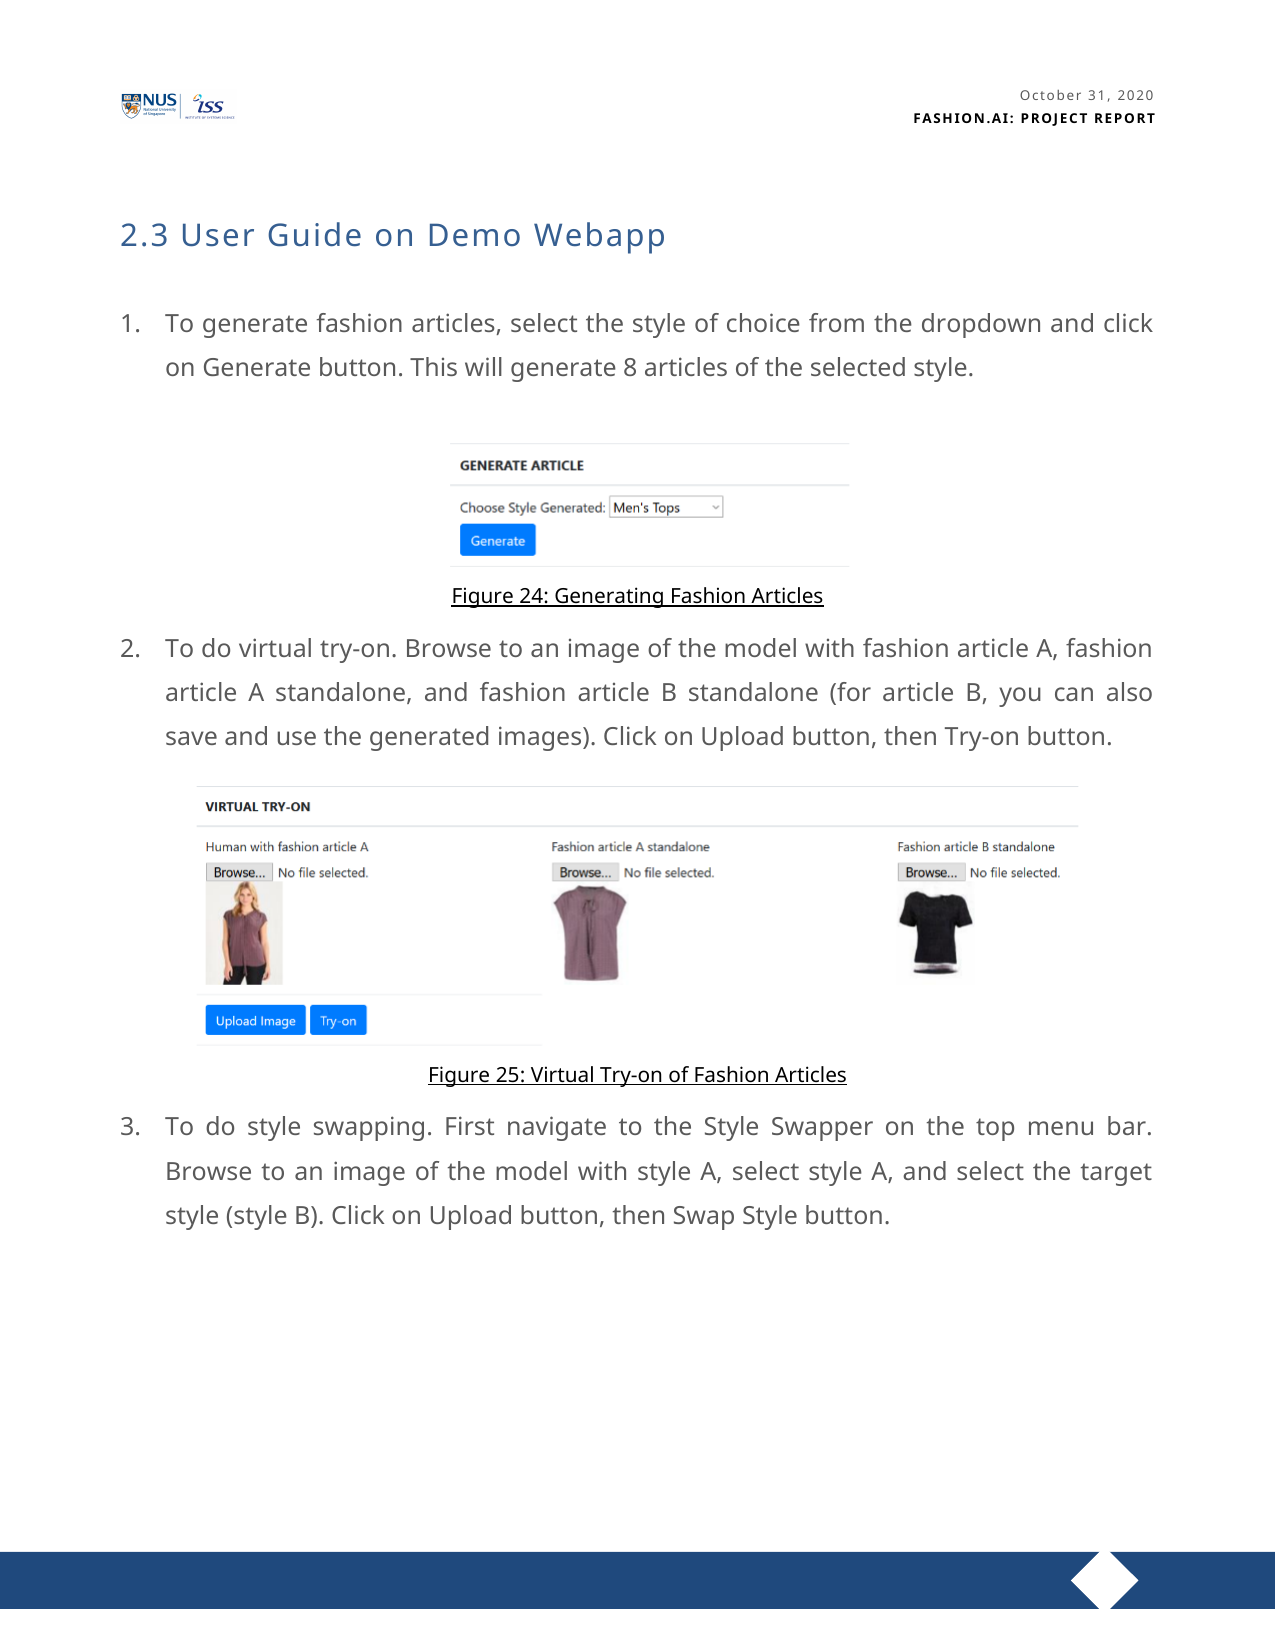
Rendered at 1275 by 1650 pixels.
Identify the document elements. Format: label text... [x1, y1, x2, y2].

list To do style swapping. First navigate to the Style Swapper on the top menu bar. Browse to an image of the model with style A, select style A, and select the target style (style B). Click on Upload button, then Swap Style button. [120, 1109, 1155, 1232]
text Figure 25: Virtual Try-on of Fashion Articles [120, 1060, 1155, 1088]
picture [196, 784, 1079, 1055]
list To generate fashion articles, select the style of choice from the dropdown and click on Generate button. This will generate 8 articles of the selected style. [120, 305, 1155, 384]
text Figure 24: Generating Fashion Articles [120, 581, 1155, 609]
picture [425, 414, 850, 576]
picture [120, 89, 238, 124]
subtitle User Guide on Demo Webapp [120, 213, 1155, 255]
list To do virtual try-on. Browse to an image of the model with fashion article A, fashion article A standalone, and fashion article B standalone (for article B, you can also save and use the generated images). Click on Upload button, then Try-on button. [120, 630, 1155, 753]
